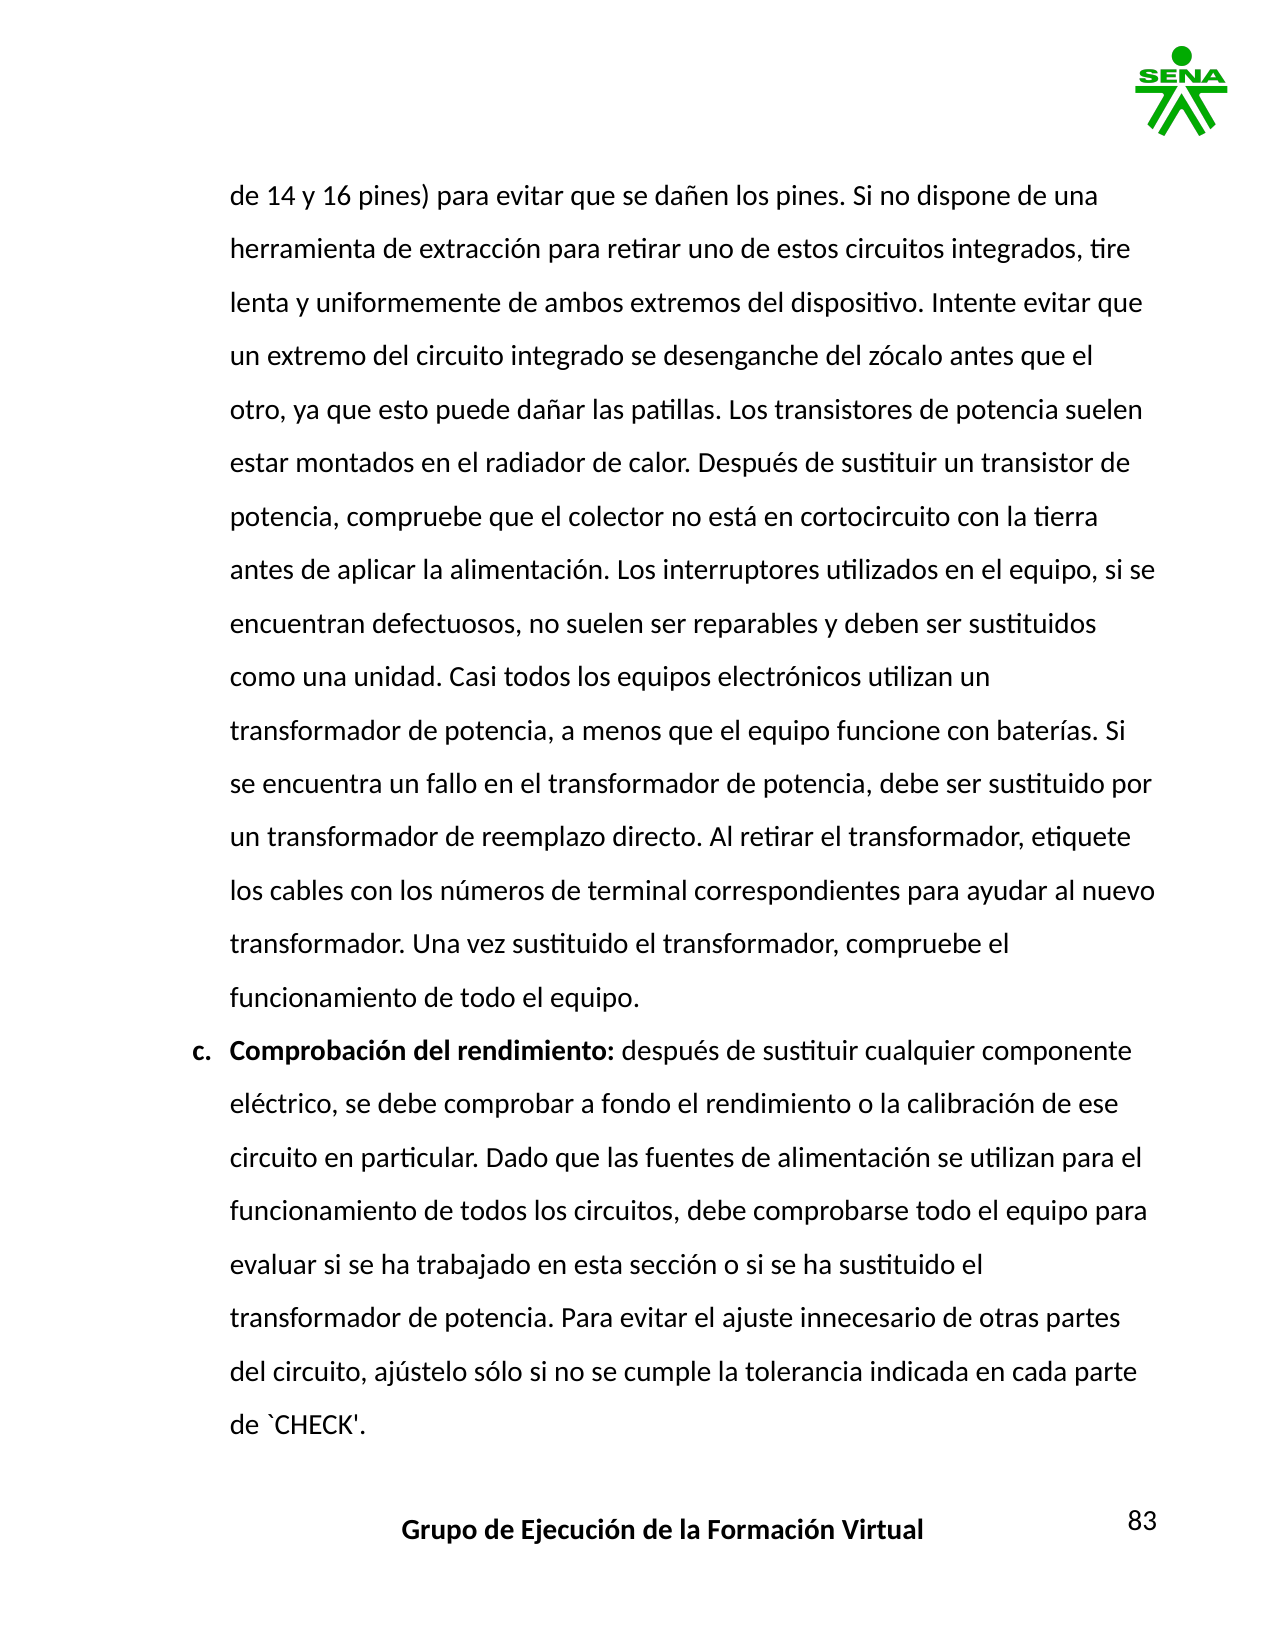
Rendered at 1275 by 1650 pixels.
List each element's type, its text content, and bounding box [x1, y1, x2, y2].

picture [1135, 46, 1228, 136]
list Comprobación del rendimiento: después de sustituir cualquier componente eléctrico, se debe comprobar a fondo el rendimiento o la calibración de ese circuito en particular. Dado que las fuentes de alimentación se utilizan para el funcionamiento de todos los circuitos, debe comprobarse todo el equipo para evaluar si se ha trabajado en esta sección o si se ha sustituido el transformador de potencia. Para evitar el ajuste innecesario de otras partes del circuito, ajústelo sólo si no se cumple la tolerancia indicada en cada parte de `CHECK'. [192, 1032, 1157, 1442]
